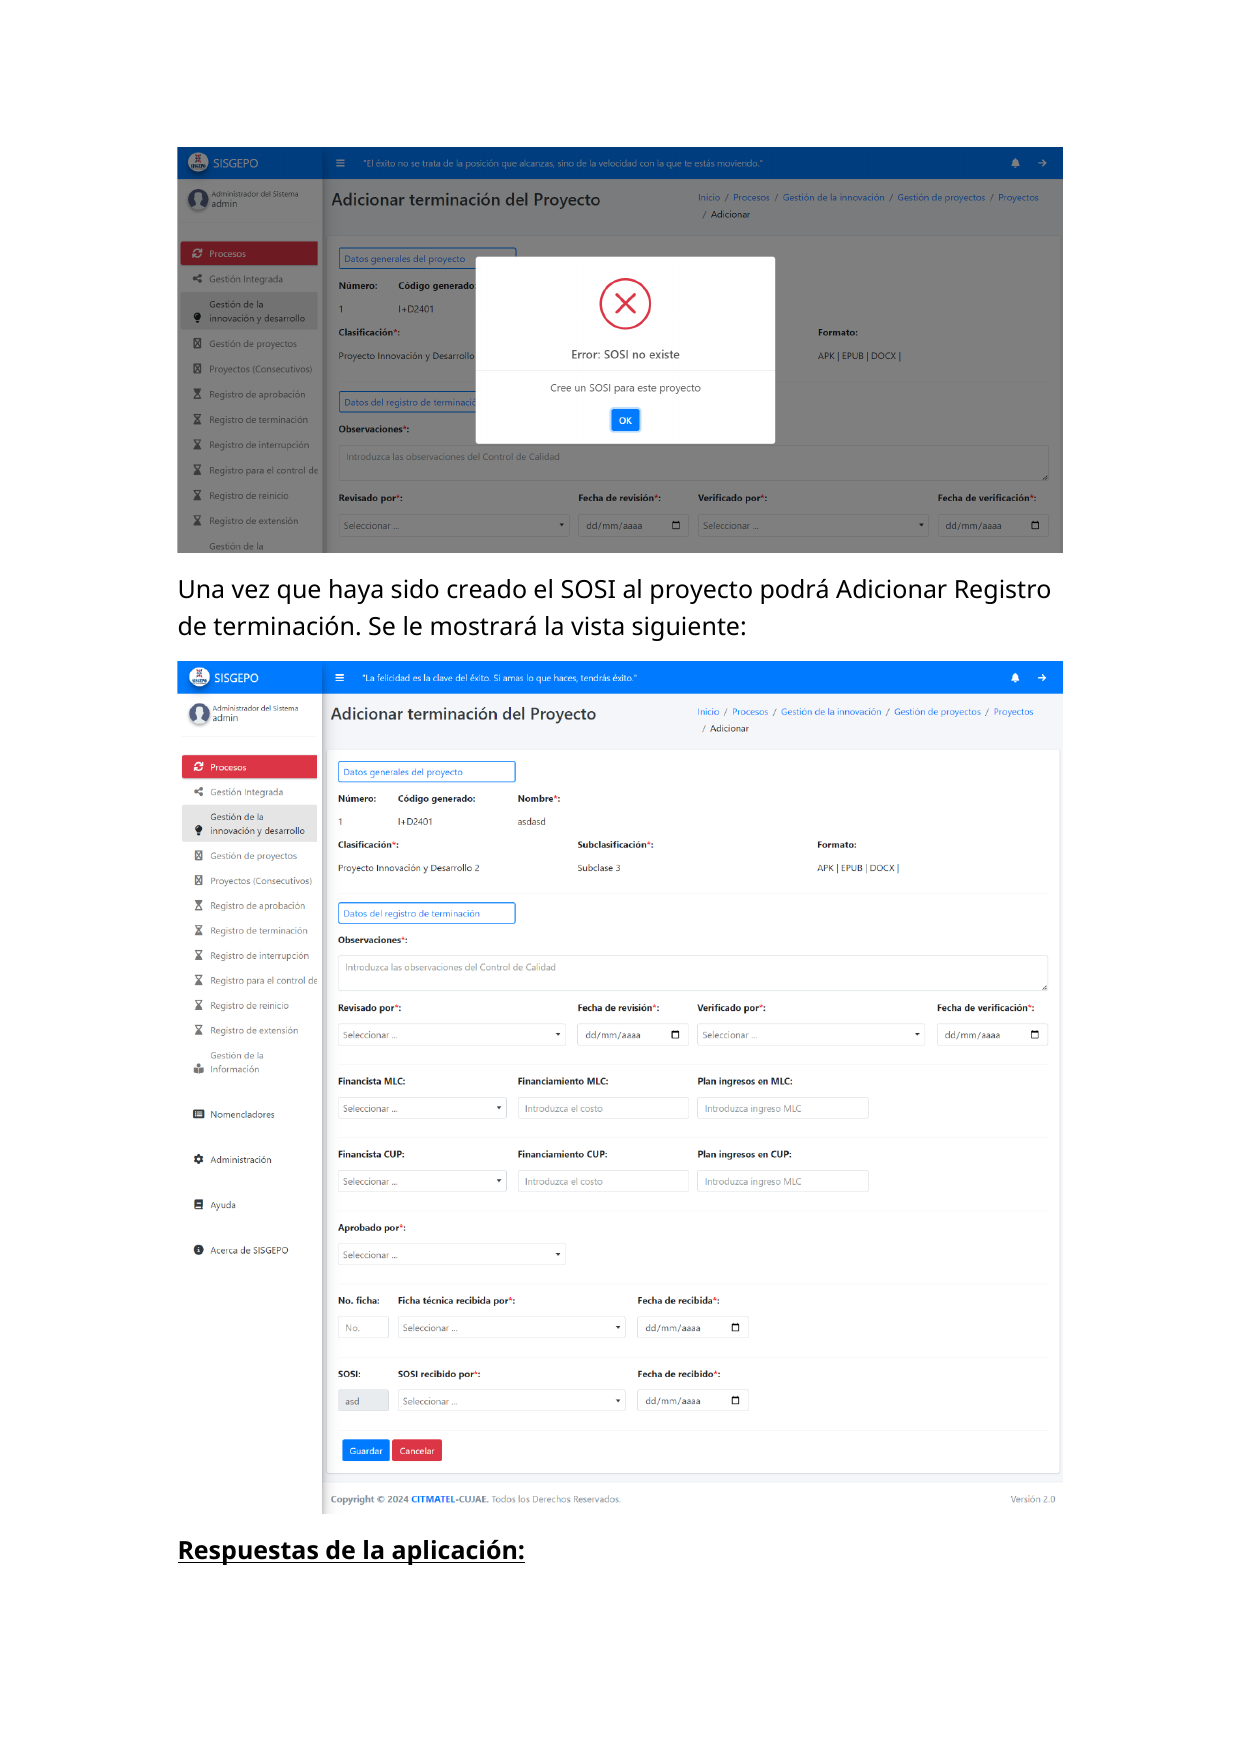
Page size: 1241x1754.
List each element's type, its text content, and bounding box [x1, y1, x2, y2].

text Una vez que haya sido creado el SOSI al proyecto podrá Adicionar Registro de terminación. Se le mostrará la vista siguiente: [177, 571, 1063, 642]
picture [177, 147, 1063, 553]
picture [177, 661, 1063, 1514]
text Respuestas de la aplicación: [177, 1533, 1063, 1567]
